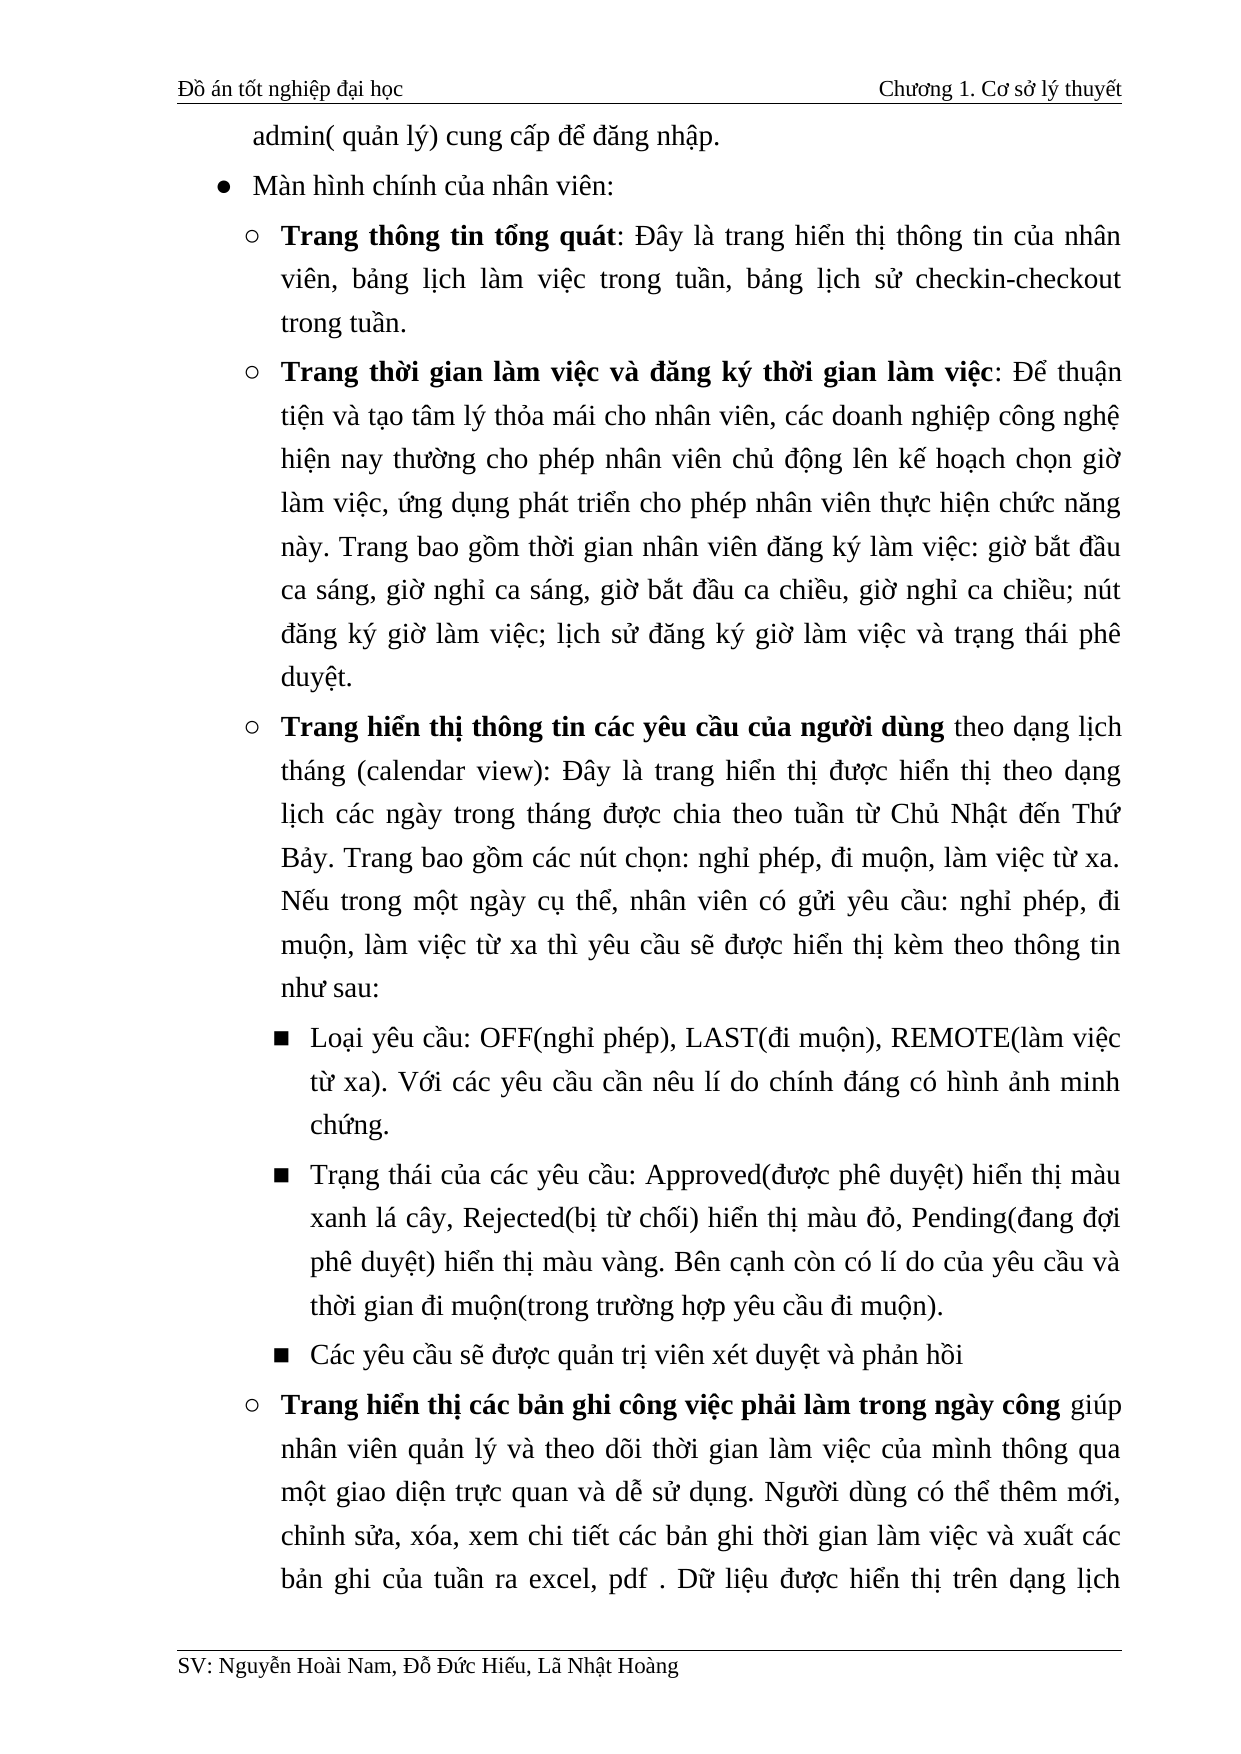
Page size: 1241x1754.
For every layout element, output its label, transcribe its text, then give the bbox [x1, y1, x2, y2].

list Các yêu cầu sẽ được quản trị viên xét duyệt và phản hồi [272, 1337, 1122, 1371]
list Loại yêu cầu: OFF(nghỉ phép), LAST(đi muộn), REMOTE(làm việc từ xa). Với các yêu cầu cần nêu lí do chính đáng có hình ảnh minh chứng. [272, 1020, 1122, 1141]
list Trang thông tin tổng quát: Đây là trang hiển thị thông tin của nhân viên, bảng lịch làm việc trong tuần, bảng lịch sử checkin-checkout trong tuần. [243, 218, 1122, 338]
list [243, 1387, 1122, 1595]
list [215, 118, 1122, 152]
list Trạng thái của các yêu cầu: Approved(được phê duyệt) hiển thị màu xanh lá cây, Rejected(bị từ chối) hiển thị màu đỏ, Pending(đang đợi phê duyệt) hiển thị màu vàng. Bên cạnh còn có lí do của yêu cầu và thời gian đi muộn(trong trường hợp yêu cầu đi muộn). [272, 1157, 1122, 1321]
list Trang hiển thị thông tin các yêu cầu của người dùng theo dạng lịch tháng (calendar view): Đây là trang hiển thị được hiển thị theo dạng lịch các ngày trong tháng được chia theo tuần từ Chủ Nhật đến Thứ Bảy. Trang bao gồm các nút chọn: nghỉ phép, đi muộn, làm việc từ xa. Nếu trong một ngày cụ thể, nhân viên có gửi yêu cầu: nghỉ phép, đi muộn, làm việc từ xa thì yêu cầu sẽ được hiển thị kèm theo thông tin như sau: [243, 709, 1122, 1004]
list Trang thời gian làm việc và đăng ký thời gian làm việc: Để thuận tiện và tạo tâm lý thỏa mái cho nhân viên, các doanh nghiệp công nghệ hiện nay thường cho phép nhân viên chủ động lên kế hoạch chọn giờ làm việc, ứng dụng phát triển cho phép nhân viên thực hiện chức năng này. Trang bao gồm thời gian nhân viên đăng ký làm việc: giờ bắt đầu ca sáng, giờ nghỉ ca sáng, giờ bắt đầu ca chiều, giờ nghỉ ca chiều; nút đăng ký giờ làm việc; lịch sử đăng ký giờ làm việc và trạng thái phê duyệt. [243, 354, 1122, 693]
list Màn hình chính của nhân viên: [215, 168, 1122, 201]
